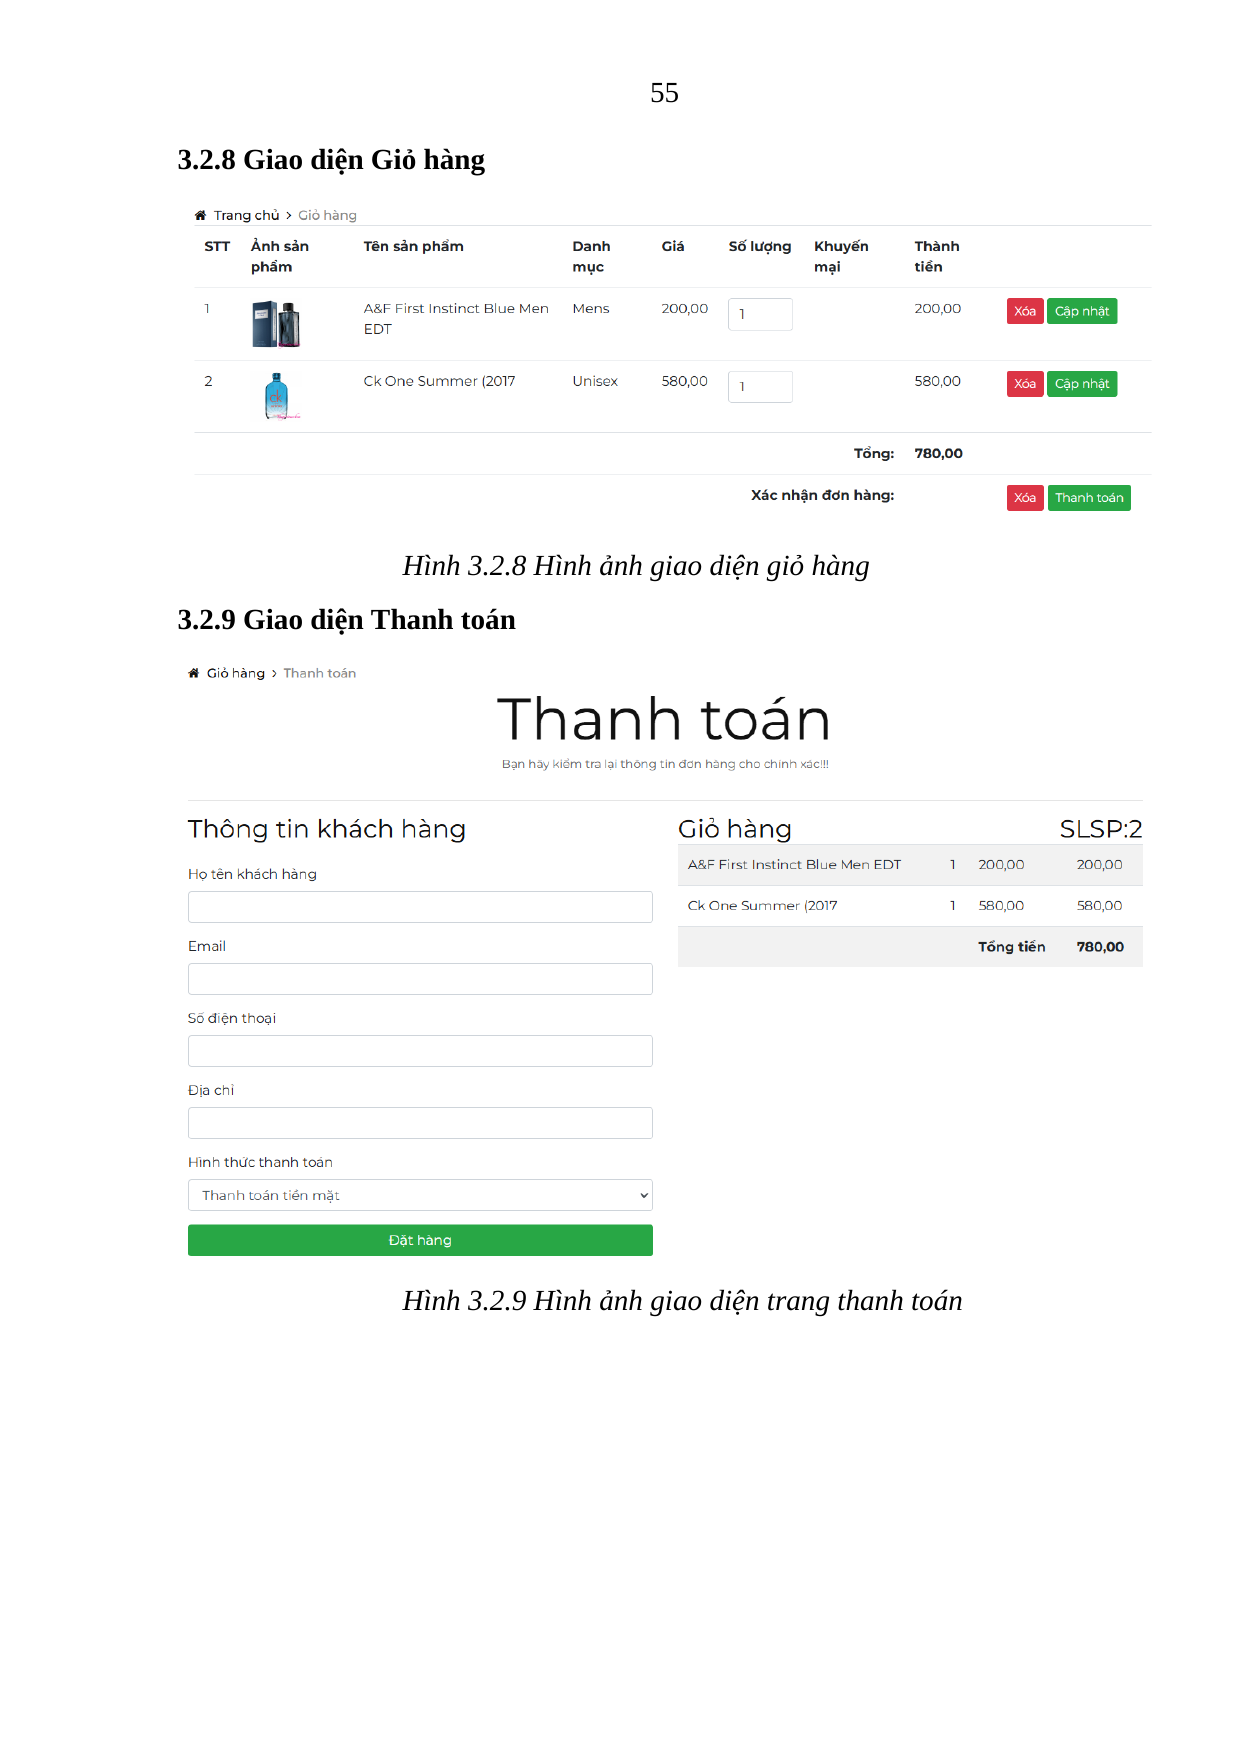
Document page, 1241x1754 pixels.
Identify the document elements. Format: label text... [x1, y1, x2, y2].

picture [177, 652, 1152, 1266]
text Hình 3.2.8 Hình ảnh giao diện giỏ hàng [177, 548, 1152, 581]
subtitle 3.2.9 Giao diện Thanh toán [177, 602, 1152, 636]
subtitle 3.2.8 Giao diện Giỏ hàng [177, 142, 1152, 176]
picture [177, 192, 1152, 531]
text Hình 3.2.9 Hình ảnh giao diện trang thanh toán [177, 1283, 1152, 1316]
